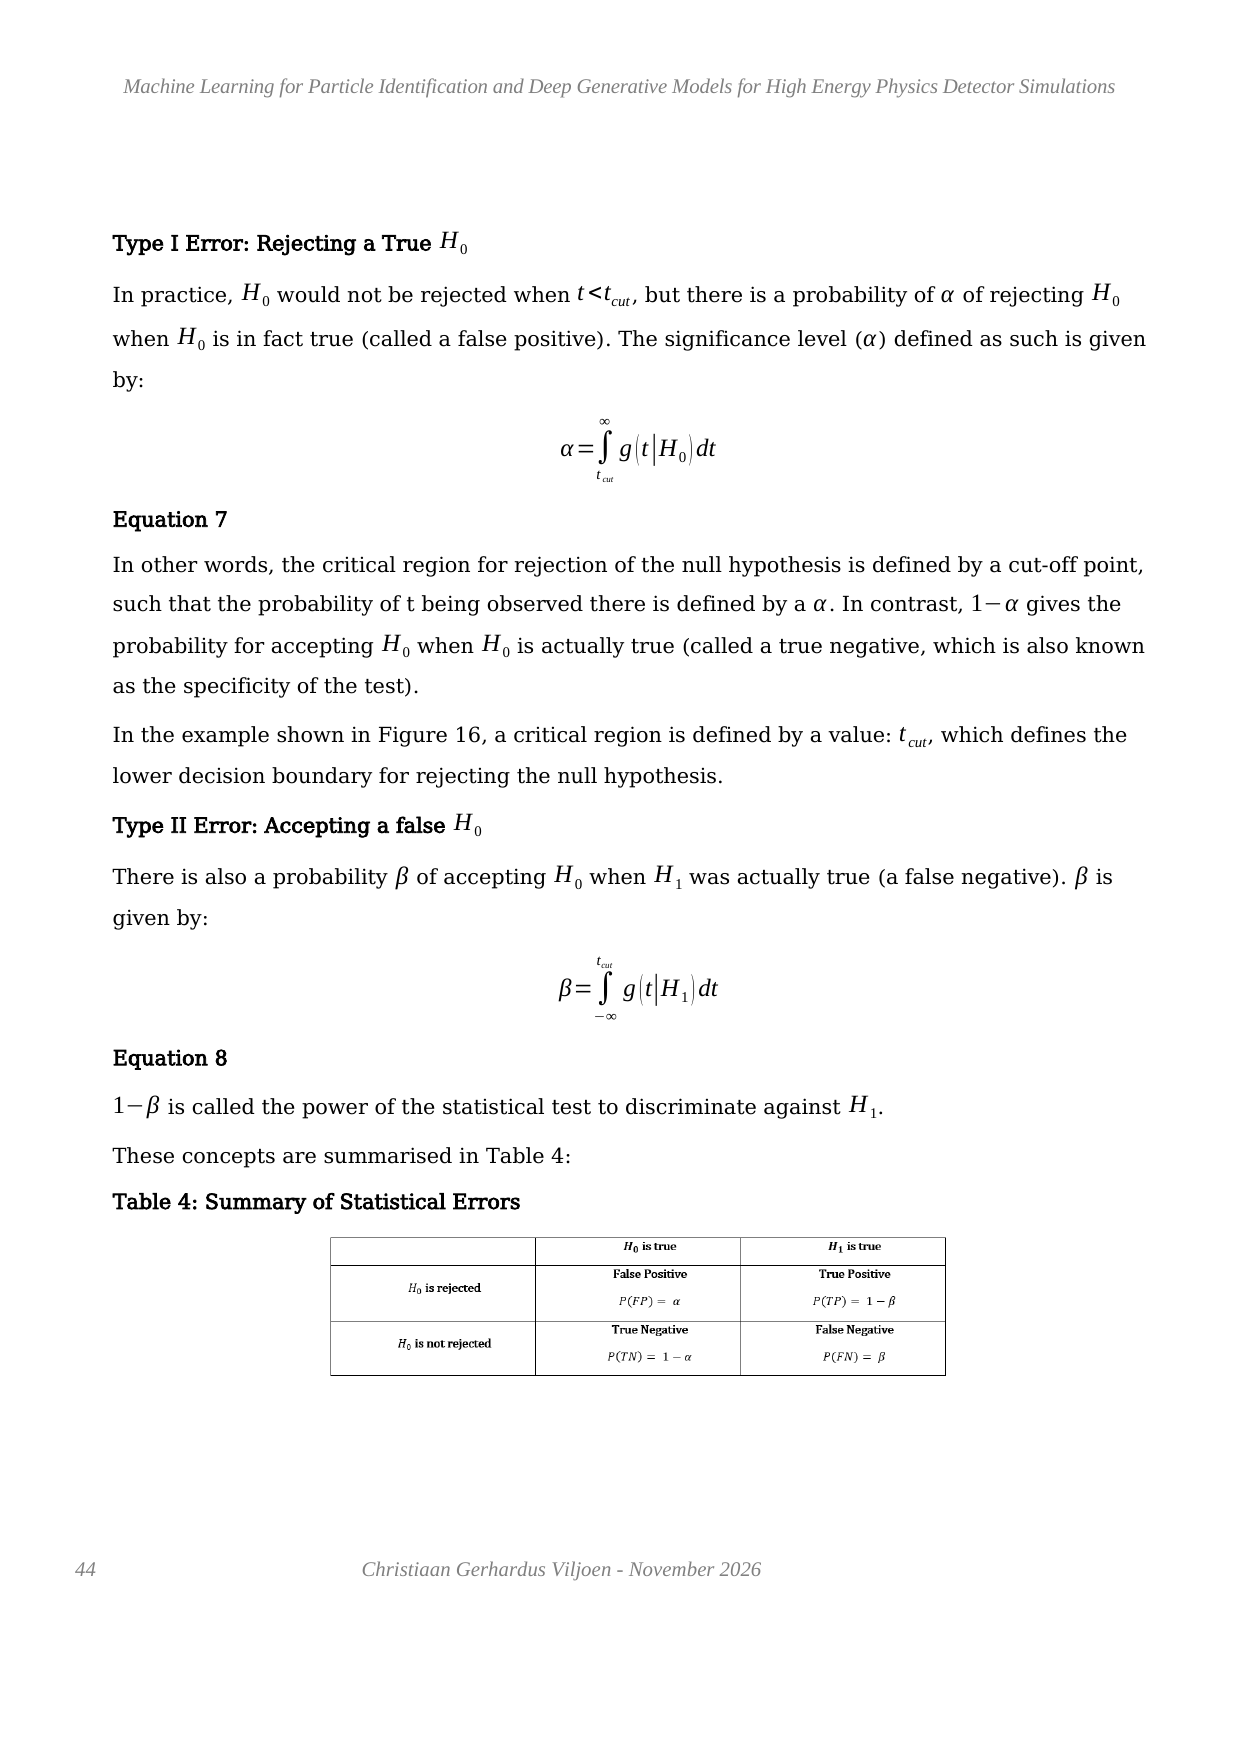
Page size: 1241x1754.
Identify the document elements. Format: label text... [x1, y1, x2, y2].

text In practice, would not be rejected when , but there is a probability of of rejecting when is in fact true (called a false positive). The significance level () defined as such is given by: [112, 279, 1165, 391]
text Type II Error: Accepting a false [112, 809, 1165, 840]
text There is also a probability of accepting when was actually true (a false negative). is given by: [112, 861, 1165, 930]
text In other words, the critical region for rejection of the null hypothesis is defined by a cut-off point, such that the probability of t being observed there is defined by a . In contrast, gives the probability for accepting when is actually true (called a true negative, which is also known as the specificity of the test). [112, 552, 1165, 698]
text These concepts are summarised in Table 4: [112, 1142, 1165, 1167]
text Equation 8 [112, 1044, 1165, 1069]
picture [325, 1234, 953, 1390]
text is called the power of the statistical test to discriminate against . [112, 1090, 1165, 1122]
text Table 4: Summary of Statistical Errors [112, 1188, 1165, 1213]
text Equation 7 [112, 506, 1165, 531]
text Type I Error: Rejecting a True [112, 227, 1165, 258]
